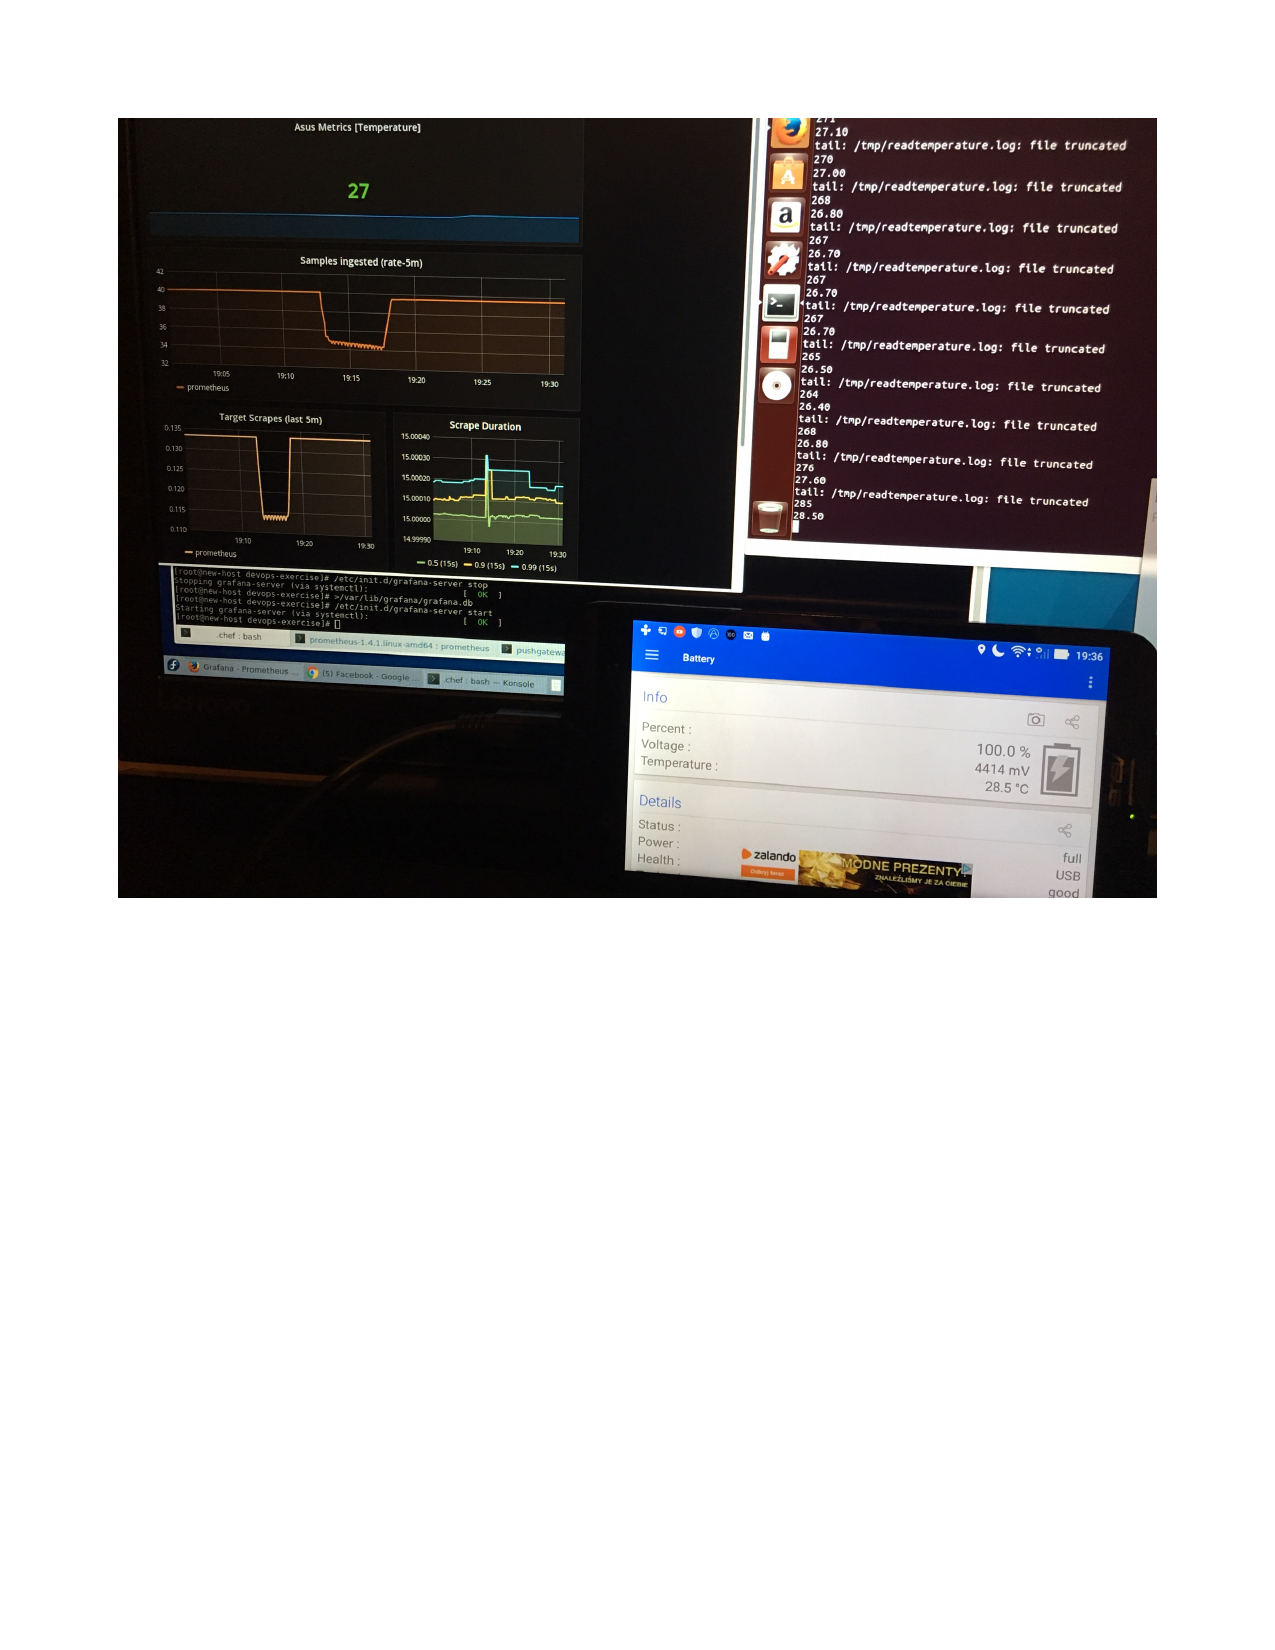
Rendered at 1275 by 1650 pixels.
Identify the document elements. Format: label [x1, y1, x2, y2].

picture [118, 118, 1157, 898]
